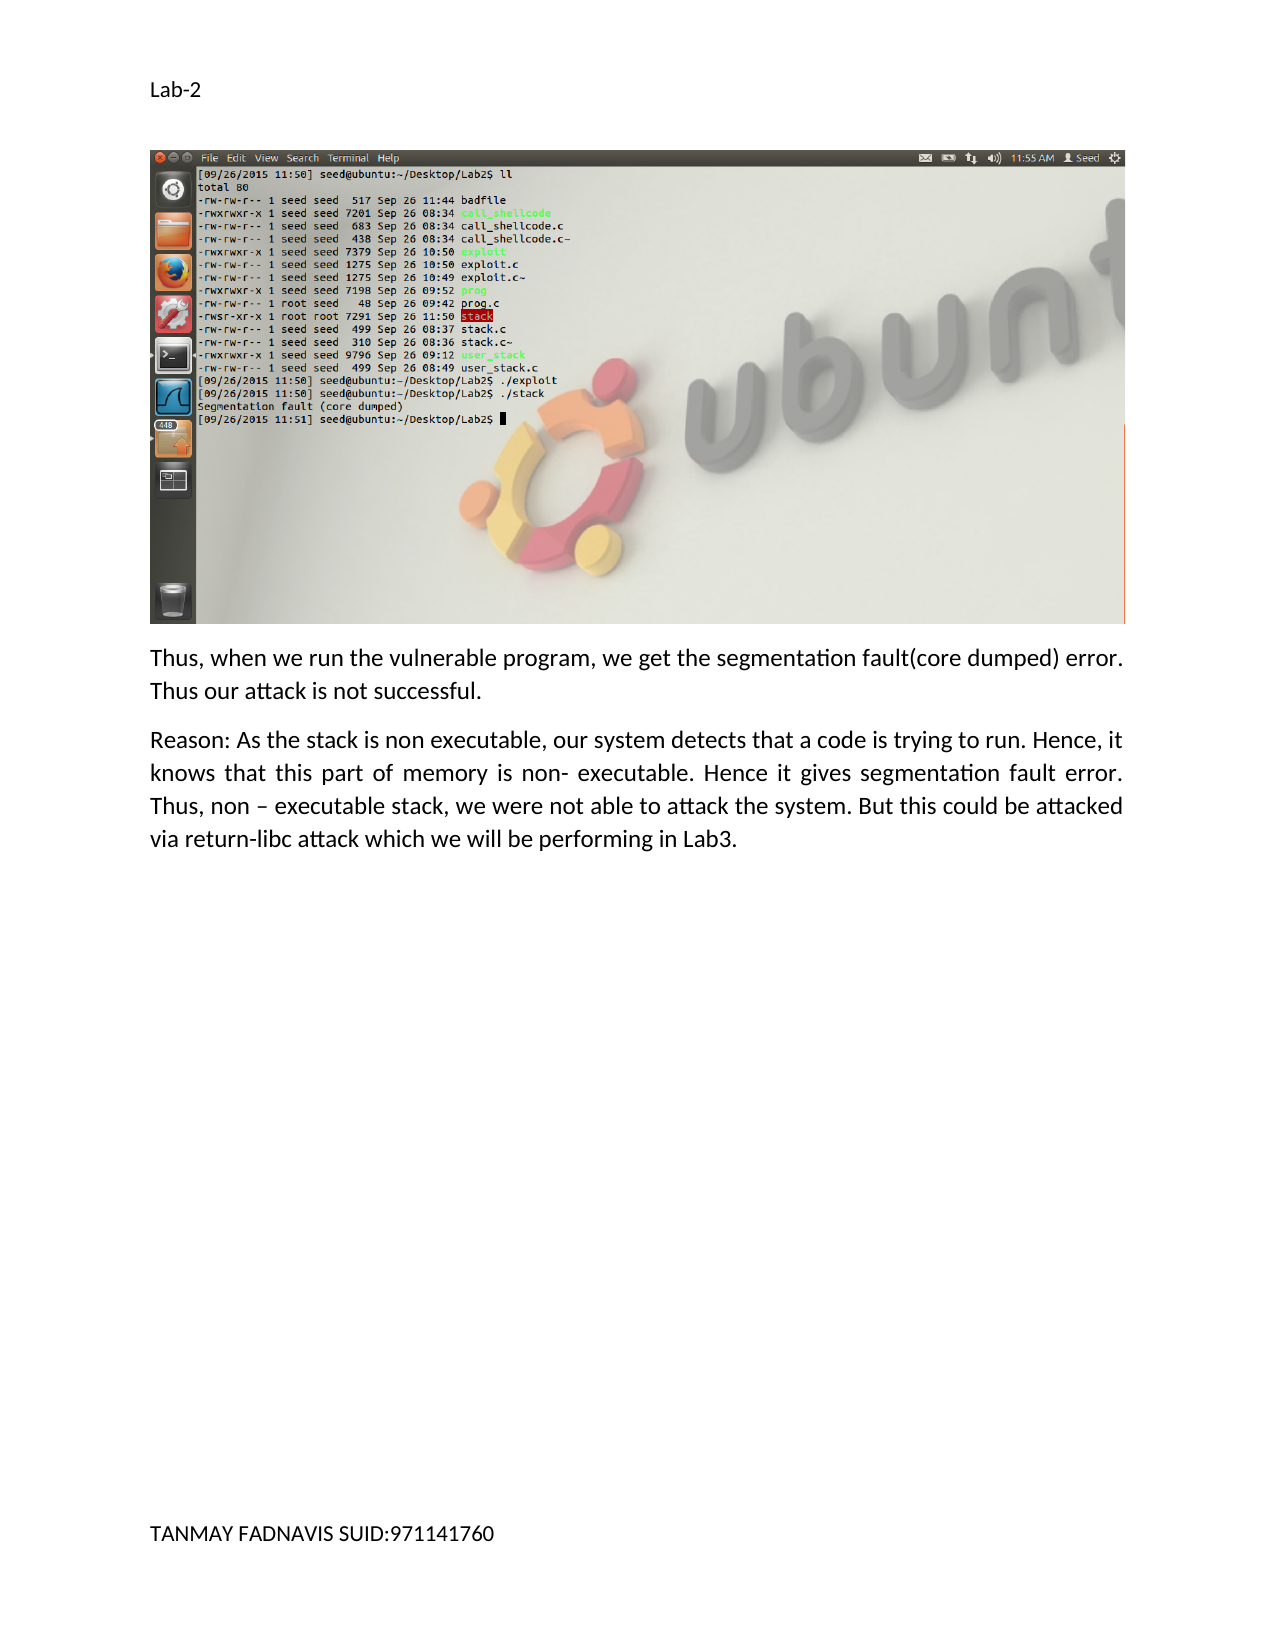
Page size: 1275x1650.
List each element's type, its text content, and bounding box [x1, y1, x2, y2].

picture [150, 150, 1125, 624]
text Thus, when we run the vulnerable program, we get the segmentation fault(core dumped) error. Thus our attack is not successful. [150, 642, 1125, 706]
text Reason: As the stack is non executable, our system detects that a code is trying to run. Hence, it knows that this part of memory is non- executable. Hence it gives segmentation fault error. Thus, non – executable stack, we were not able to attack the system. But this could be attacked via return-libc attack which we will be performing in Lab3. [150, 724, 1125, 854]
